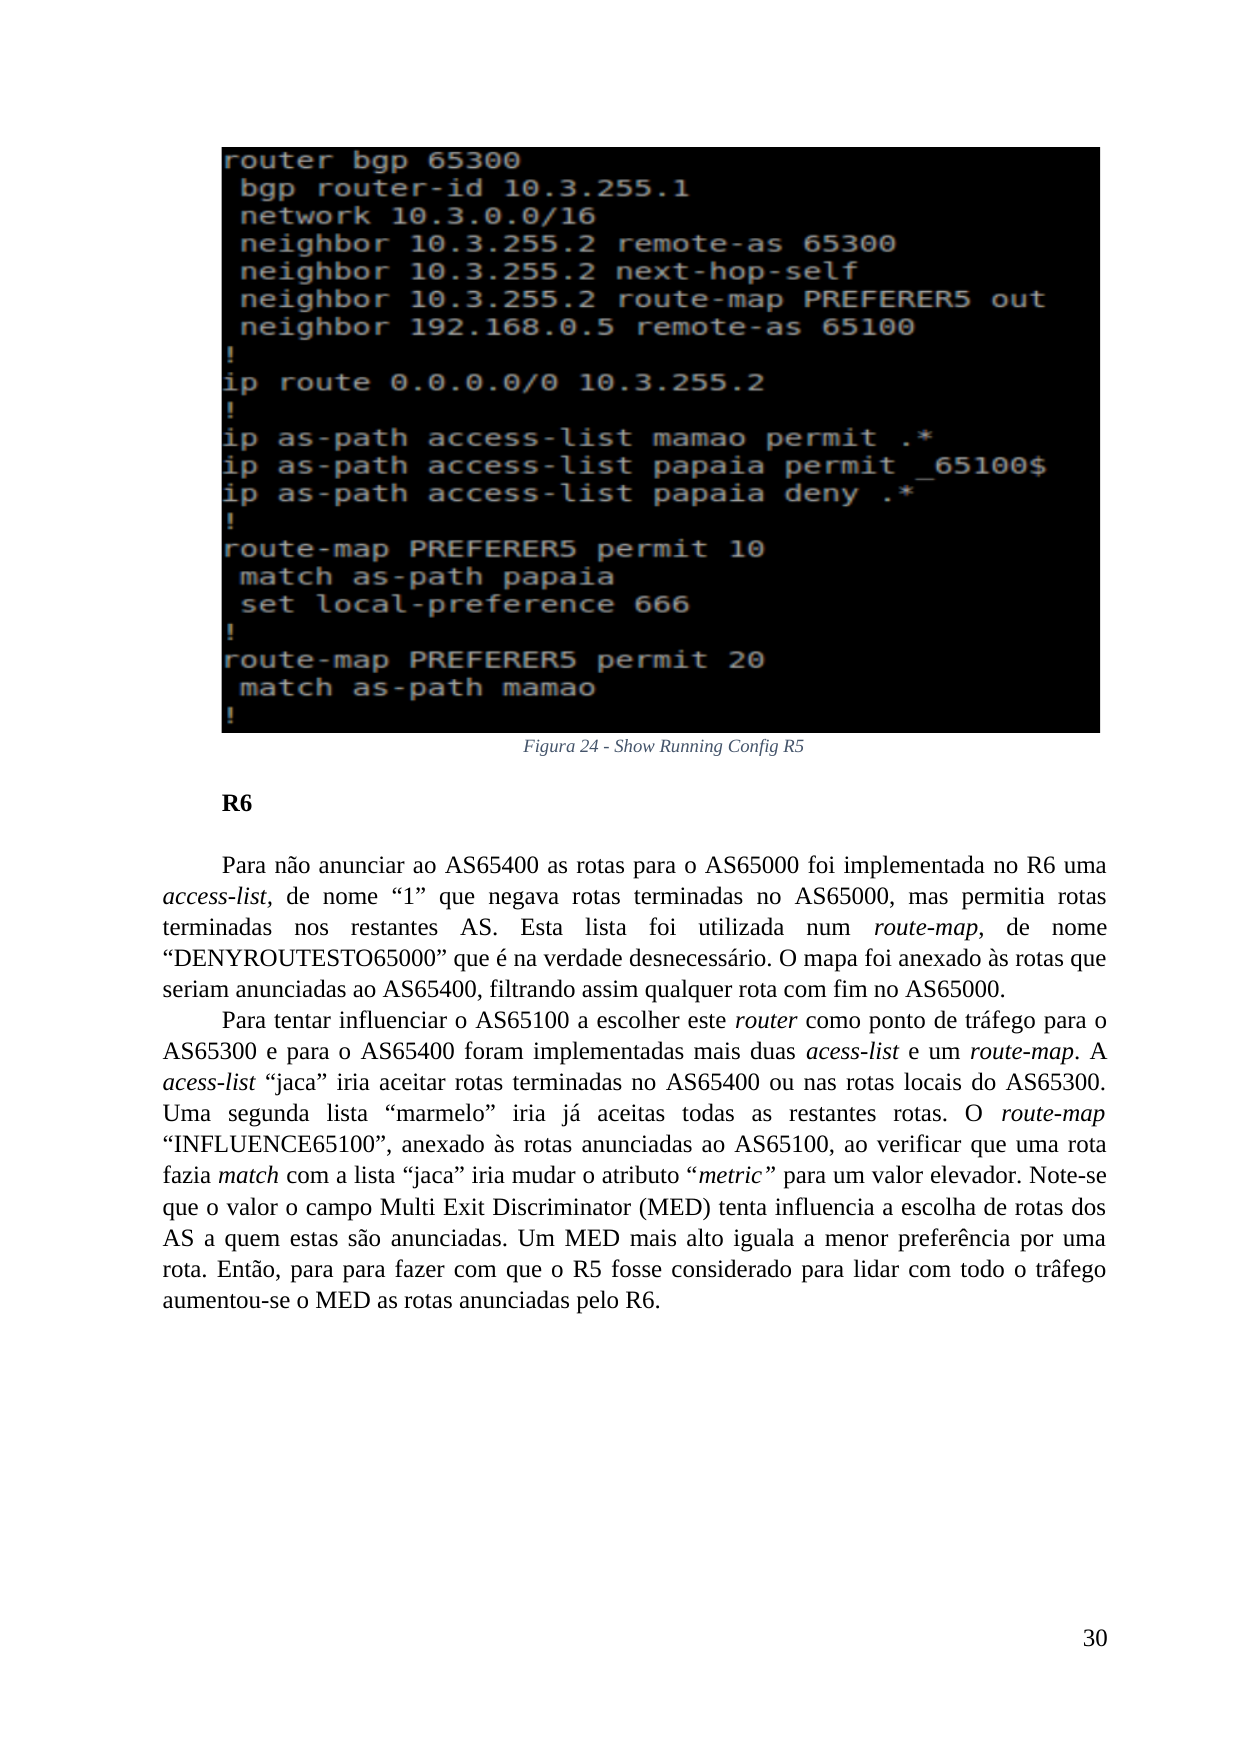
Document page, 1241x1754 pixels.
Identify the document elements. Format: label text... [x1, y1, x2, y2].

text R6 [162, 788, 1107, 817]
text Para tentar influenciar o AS65100 a escolher este router como ponto de tráfego para o AS65300 e para o AS65400 foram implementadas mais duas acess-list e um route-map. A acess-list “jaca” iria aceitar rotas terminadas no AS65400 ou nas rotas locais do AS65300. Uma segunda lista “marmelo” iria já aceitas todas as restantes rotas. O route-map “INFLUENCE65100”, anexado às rotas anunciadas ao AS65100, ao verificar que uma rota fazia match com a lista “jaca” iria mudar o atributo “metric” para um valor elevador. Note-se que o valor o campo Multi Exit Discriminator (MED) tenta influencia a escolha de rotas dos AS a quem estas são anunciadas. Um MED mais alto iguala a menor preferência por uma rota. Então, para para fazer com que o R5 fosse considerado para lidar com todo o trâfego aumentou-se o MED as rotas anunciadas pelo R6. [162, 1005, 1107, 1313]
text Para não anunciar ao AS65400 as rotas para o AS65000 foi implementada no R6 uma access-list, de nome “1” que negava rotas terminadas no AS65000, mas permitia rotas terminadas nos restantes AS. Esta lista foi utilizada num route-map, de nome “DENYROUTESTO65000” que é na verdade desnecessário. O mapa foi anexado às rotas que seriam anunciadas ao AS65400, filtrando assim qualquer rota com fim no AS65000. [162, 850, 1107, 1003]
picture [221, 147, 1101, 733]
